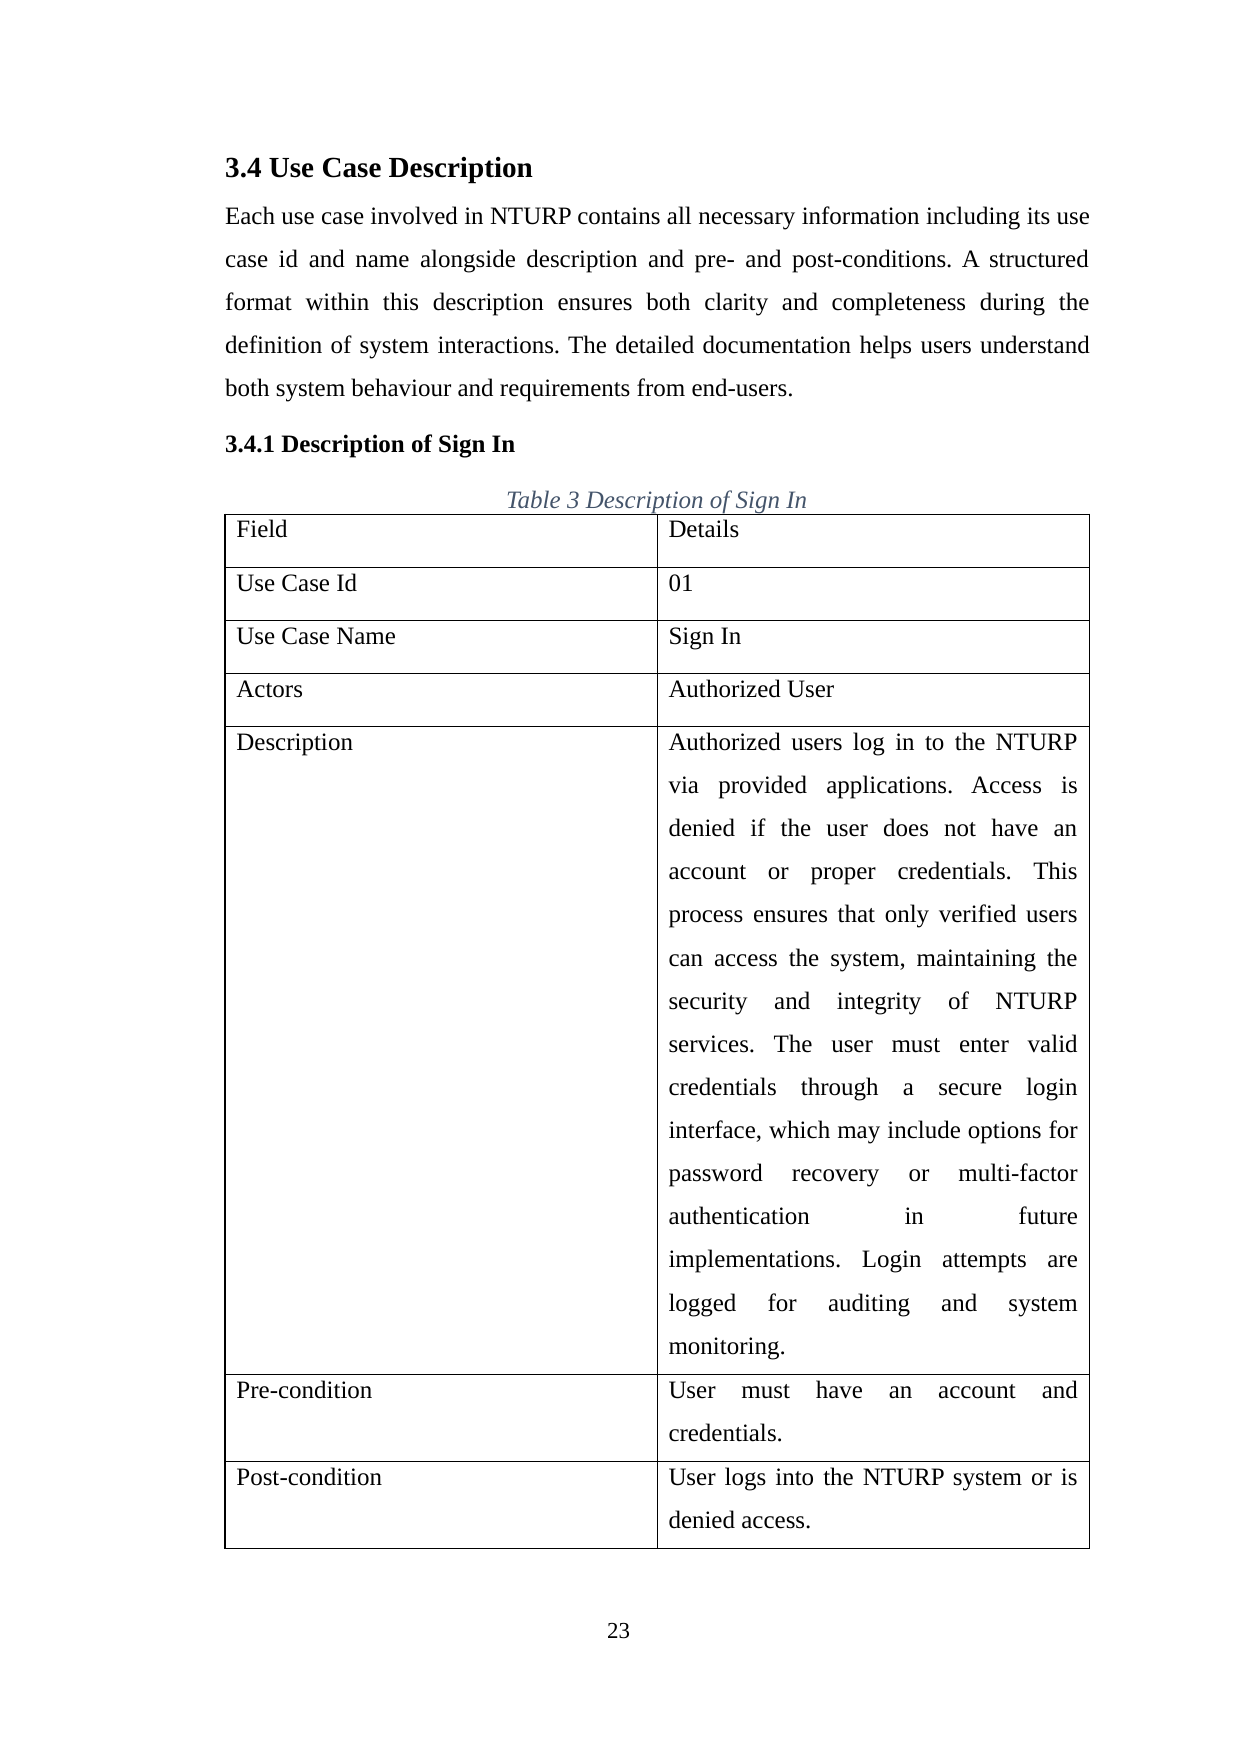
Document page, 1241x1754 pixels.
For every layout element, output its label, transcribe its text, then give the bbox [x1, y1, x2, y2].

table_cell User must have an account and credentials. [658, 1375, 1089, 1461]
subtitle 3.4.1 Description of Sign In [225, 429, 1090, 458]
table_cell Use Case Name [226, 621, 657, 673]
table_cell Actors [226, 674, 657, 726]
table_cell Authorized users log in to the NTURP via provided applications. Access is denied if the user does not have an account or proper credentials. This process ensures that only verified users can access the system, maintaining the security and integrity of NTURP services. The user must enter valid credentials through a secure login interface, which may include options for password recovery or multi-factor authentication in future implementations. Login attempts are logged for auditing and system monitoring. [658, 727, 1089, 1374]
table_cell Pre-condition [226, 1375, 657, 1461]
text Table 3 Description of Sign In [225, 485, 1090, 513]
table_header Details [658, 515, 1089, 567]
table_cell Authorized User [658, 674, 1089, 726]
table_cell Sign In [658, 621, 1089, 673]
table_cell 01 [658, 568, 1089, 620]
table_header Field [226, 515, 657, 567]
subtitle 3.4 Use Case Description [225, 150, 1090, 183]
text Each use case involved in NTURP contains all necessary information including its use case id and name alongside description and pre- and post-conditions. A structured format within this description ensures both clarity and completeness during the definition of system interactions. The detailed documentation helps users understand both system behaviour and requirements from end-users. [225, 201, 1090, 402]
table_cell Post-condition [226, 1462, 657, 1548]
table_cell Use Case Id [226, 568, 657, 620]
table_cell Description [226, 727, 657, 1374]
table_cell User logs into the NTURP system or is denied access. [658, 1462, 1089, 1548]
